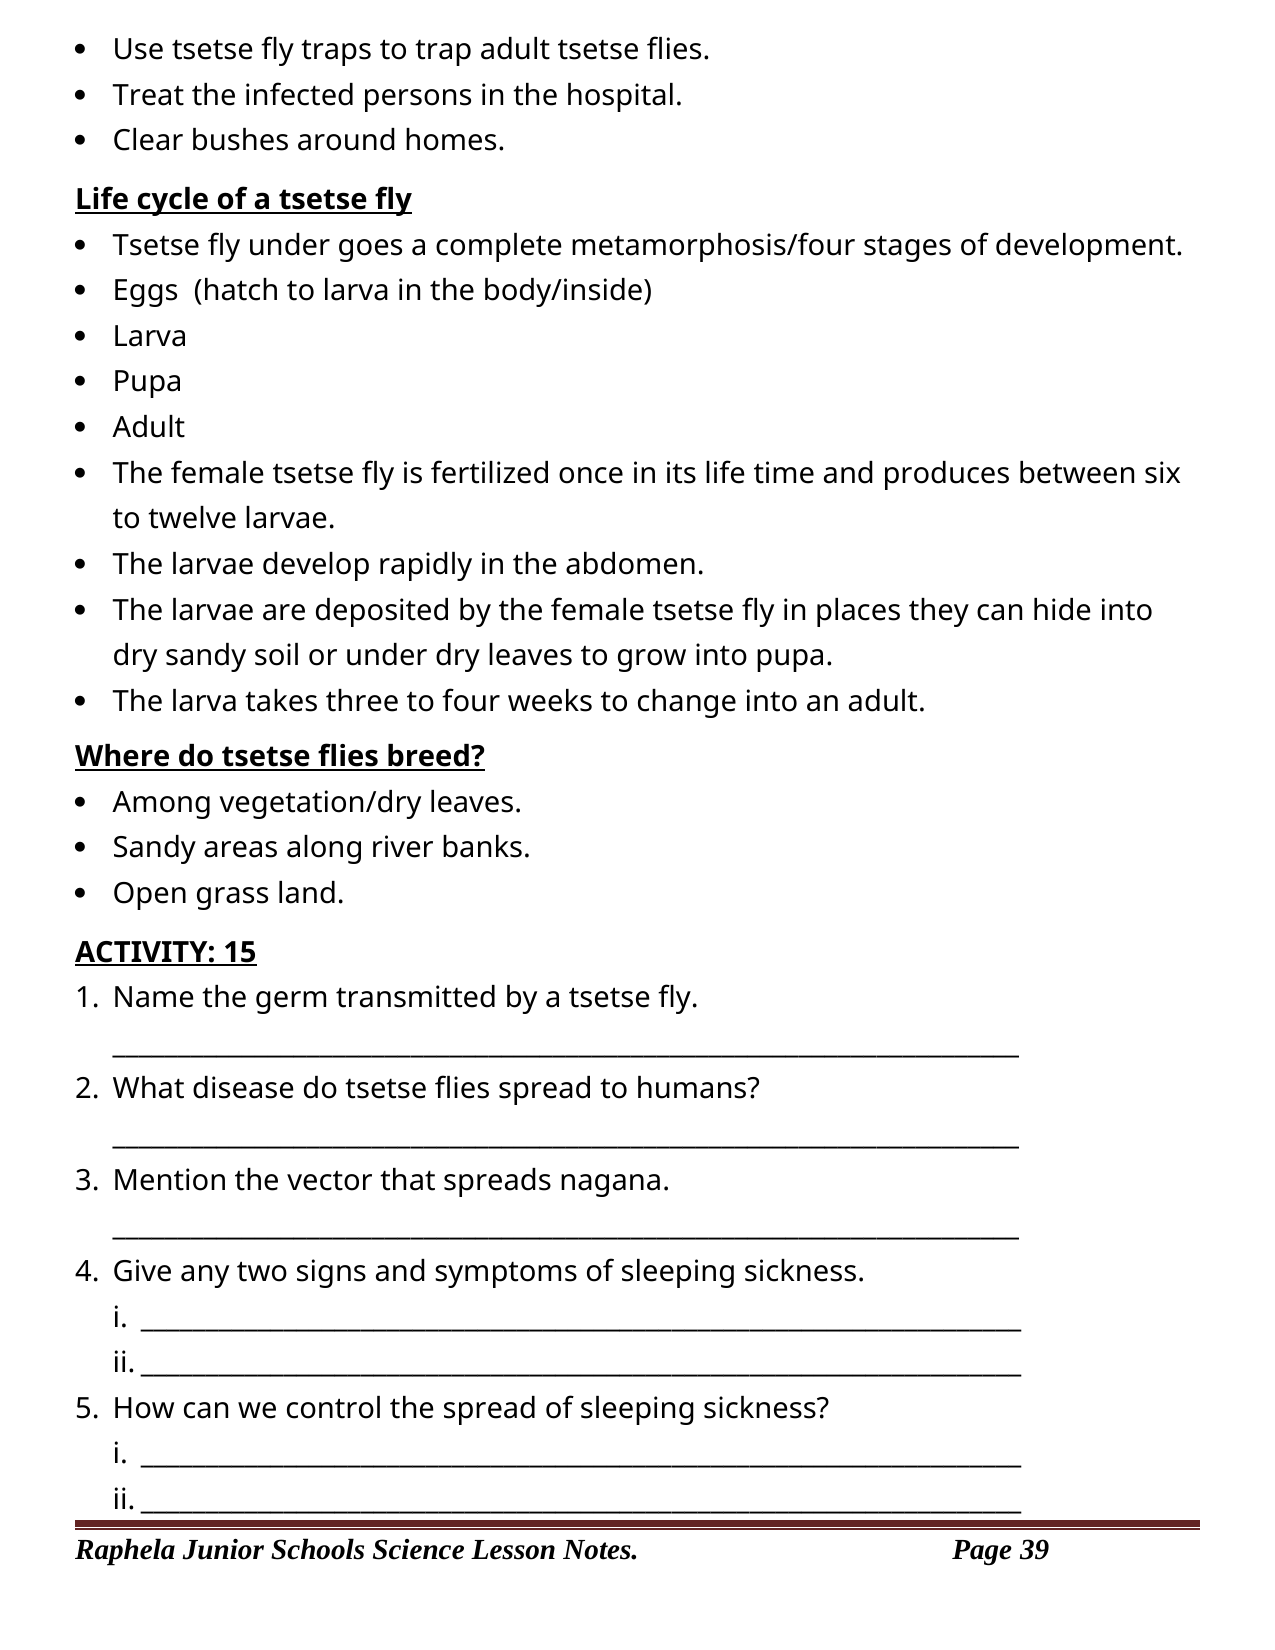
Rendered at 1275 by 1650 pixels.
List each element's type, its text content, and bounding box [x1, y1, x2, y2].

list ____________________________________________________________________ [112, 1342, 1200, 1381]
list Give any two signs and symptoms of sleeping sickness. [75, 1250, 1200, 1290]
list The larvae are deposited by the female tsetse fly in places they can hide into dry sandy soil or under dry leaves to grow into pupa. [75, 589, 1200, 674]
list Sandy areas along river banks. [75, 827, 1200, 866]
list Treat the infected persons in the hospital. [75, 74, 1200, 113]
list Use tsetse fly traps to trap adult tsetse flies. [75, 28, 1200, 68]
list The larva takes three to four weeks to change into an adult. [75, 680, 1200, 720]
list The female tsetse fly is fertilized once in its life time and produces between six to twelve larvae. [75, 452, 1200, 537]
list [112, 1433, 1200, 1472]
list ______________________________________________________________________ [112, 1113, 1200, 1153]
list ______________________________________________________________________ [112, 1022, 1200, 1062]
list Pupa [75, 361, 1200, 400]
list ______________________________________________________________________ [112, 1205, 1200, 1244]
text Where do tsetse flies breed? [75, 735, 1200, 775]
text Life cycle of a tsetse fly [75, 178, 1200, 218]
text ACTIVITY: 15 [75, 931, 1200, 971]
list Among vegetation/dry leaves. [75, 781, 1200, 821]
list Open grass land. [75, 872, 1200, 912]
list Eggs (hatch to larva in the body/inside) [75, 269, 1200, 309]
list Larva [75, 315, 1200, 355]
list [112, 1478, 1200, 1518]
list Mention the vector that spreads nagana. [75, 1159, 1200, 1199]
list What disease do tsetse flies spread to humans? [75, 1068, 1200, 1107]
list ____________________________________________________________________ [112, 1296, 1200, 1336]
list Tsetse fly under goes a complete metamorphosis/four stages of development. [75, 224, 1200, 263]
list Clear bushes around homes. [75, 119, 1200, 159]
list Name the germ transmitted by a tsetse fly. [75, 977, 1200, 1016]
list The larvae develop rapidly in the abdomen. [75, 543, 1200, 583]
list Adult [75, 406, 1200, 446]
list How can we control the spread of sleeping sickness? [75, 1387, 1200, 1427]
